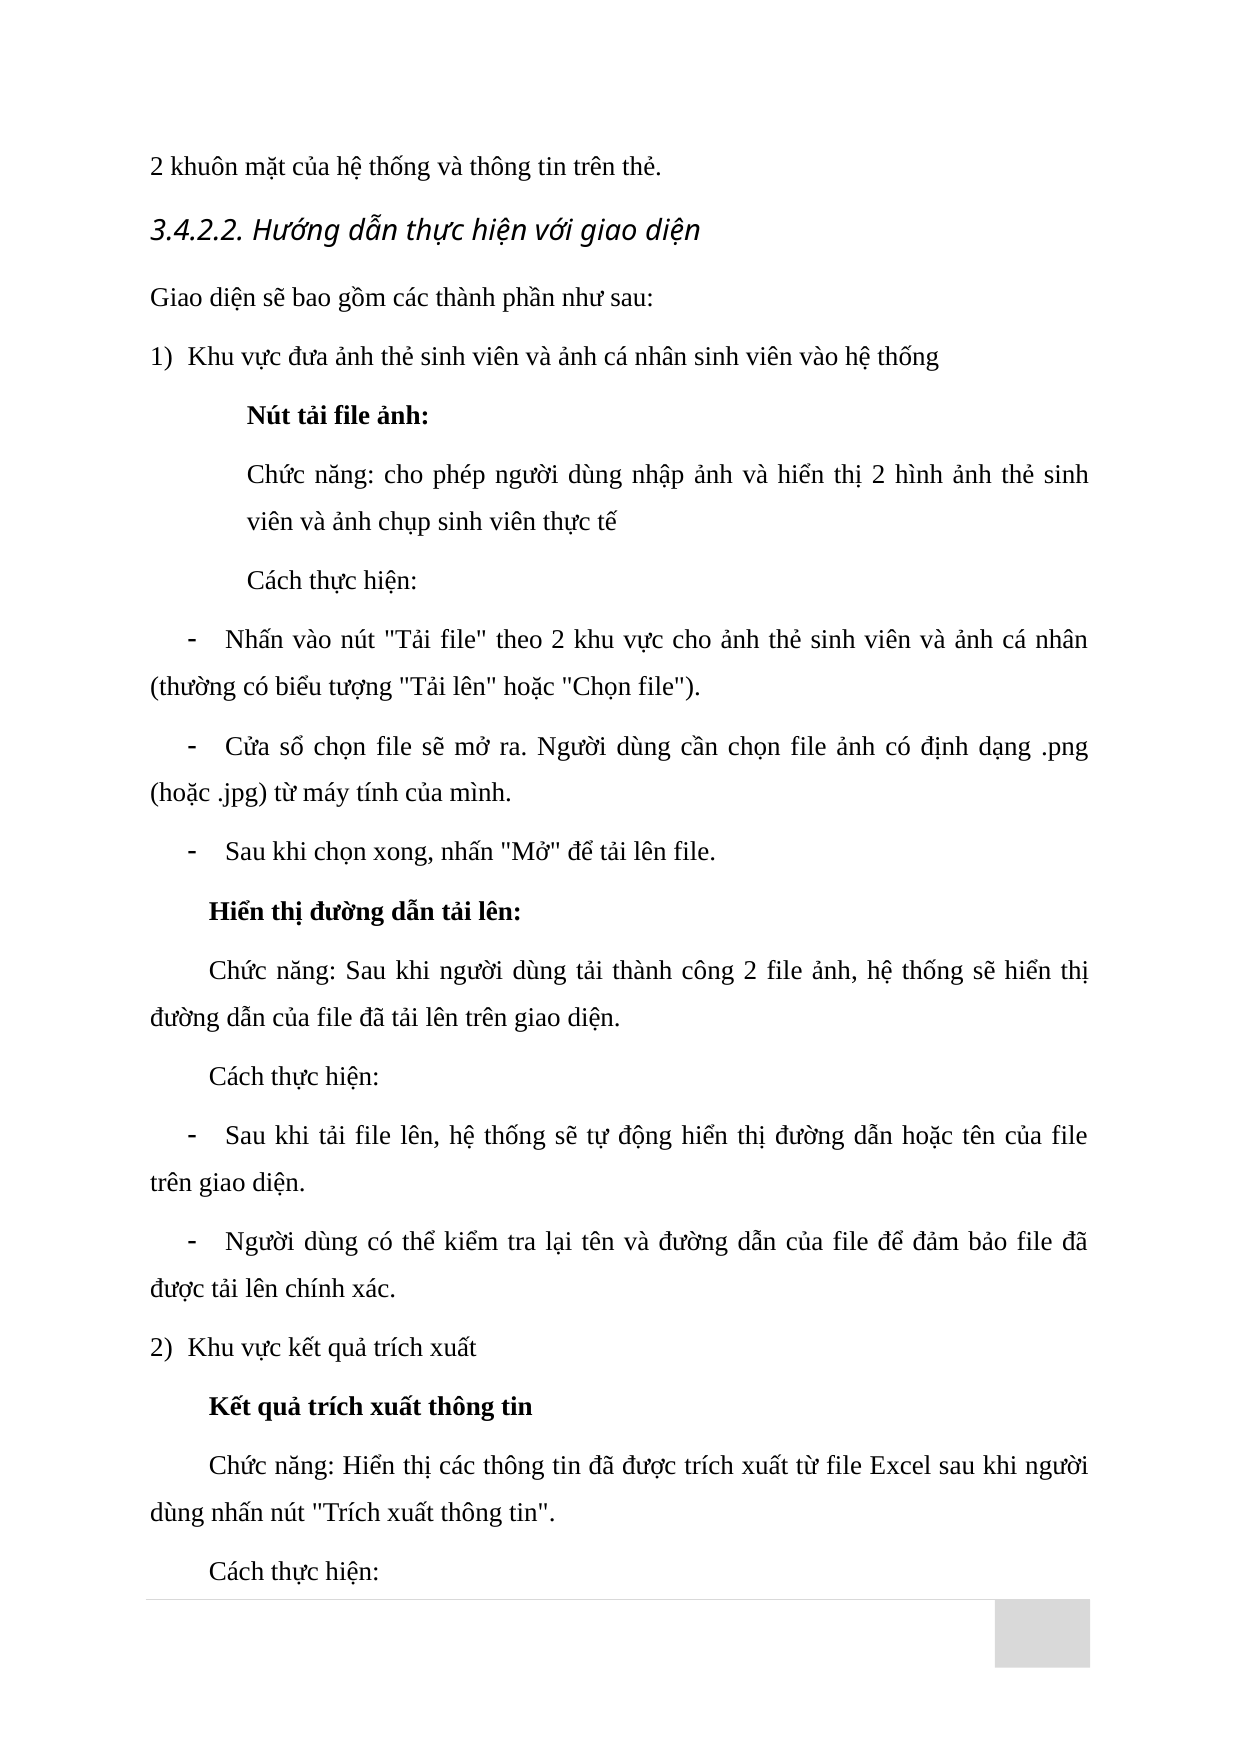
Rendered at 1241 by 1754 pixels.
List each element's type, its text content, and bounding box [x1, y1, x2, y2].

text Cách thực hiện: [150, 1555, 1090, 1586]
text Chức năng: Sau khi người dùng tải thành công 2 file ảnh, hệ thống sẽ hiển thị đường dẫn của file đã tải lên trên giao diện. [150, 954, 1090, 1032]
text Cách thực hiện: [247, 564, 1090, 596]
text Hiển thị đường dẫn tải lên: [150, 895, 1090, 926]
text Người dùng có thể kiểm tra lại tên và đường dẫn của file để đảm bảo file đã được tải lên chính xác. [150, 1225, 1090, 1303]
text Nhấn vào nút "Tải file" theo 2 khu vực cho ảnh thẻ sinh viên và ảnh cá nhân (thường có biểu tượng "Tải lên" hoặc "Chọn file"). [150, 624, 1090, 702]
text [150, 150, 1090, 181]
text Hướng dẫn thực hiện với giao diện [150, 209, 1090, 249]
text Nút tải file ảnh: [247, 399, 1090, 431]
text Giao diện sẽ bao gồm các thành phần như sau: [150, 281, 1090, 312]
text Cách thực hiện: [150, 1060, 1090, 1091]
list Khu vực kết quả trích xuất [150, 1331, 1090, 1362]
text Chức năng: cho phép người dùng nhập ảnh và hiển thị 2 hình ảnh thẻ sinh viên và ảnh chụp sinh viên thực tế [247, 459, 1090, 536]
text Cửa sổ chọn file sẽ mở ra. Người dùng cần chọn file ảnh có định dạng .png (hoặc .jpg) từ máy tính của mình. [150, 729, 1090, 807]
text Sau khi tải file lên, hệ thống sẽ tự động hiển thị đường dẫn hoặc tên của file trên giao diện. [150, 1119, 1090, 1197]
text Sau khi chọn xong, nhấn "Mở" để tải lên file. [150, 836, 1090, 867]
text Kết quả trích xuất thông tin [150, 1390, 1090, 1421]
text Chức năng: Hiển thị các thông tin đã được trích xuất từ file Excel sau khi người dùng nhấn nút "Trích xuất thông tin". [150, 1449, 1090, 1527]
list Khu vực đưa ảnh thẻ sinh viên và ảnh cá nhân sinh viên vào hệ thống [150, 340, 1090, 371]
